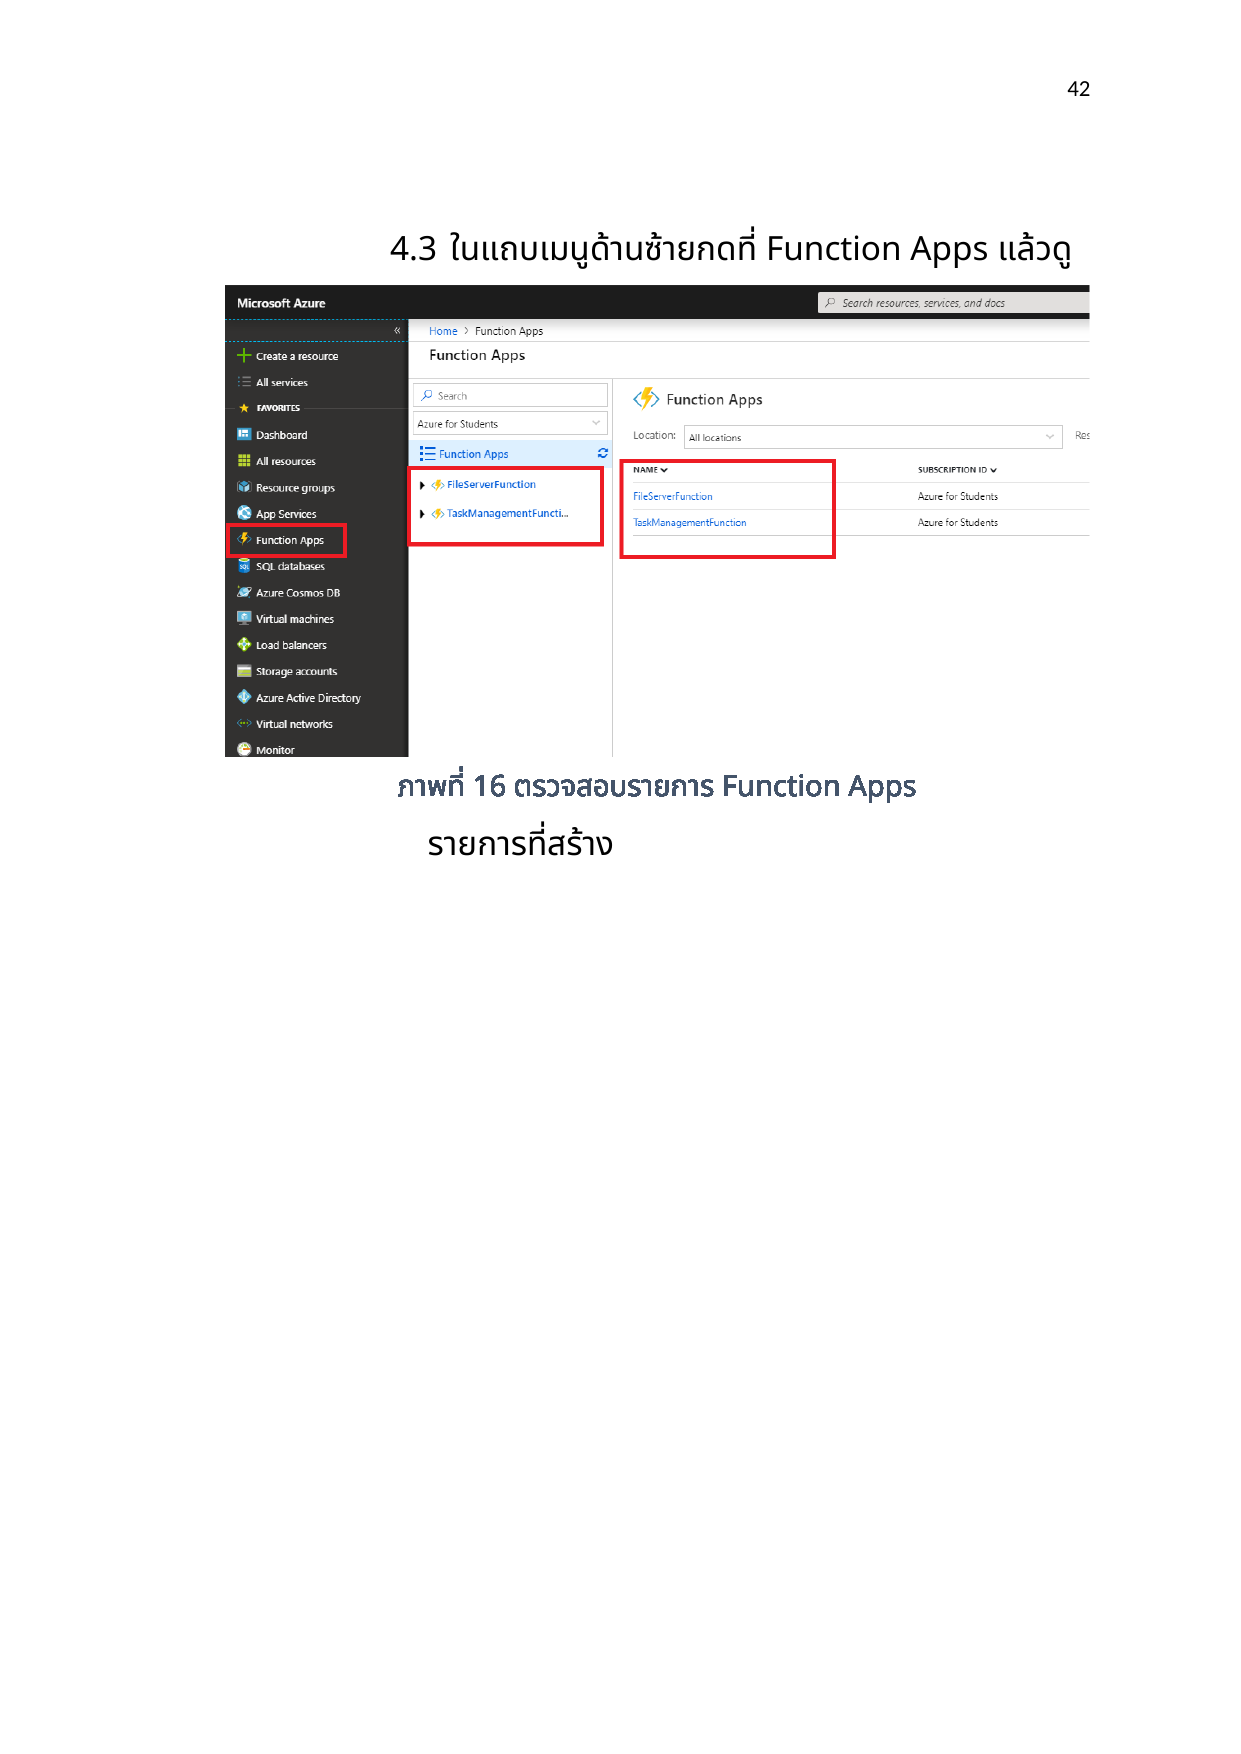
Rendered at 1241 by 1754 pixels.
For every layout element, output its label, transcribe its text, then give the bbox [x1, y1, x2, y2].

list ในแถบเมนูด้านซ้ายกดที่ Function Apps แล้วดูรายการที่สร้าง [390, 225, 1090, 285]
picture [225, 285, 1090, 757]
list ในแถบเมนูด้านซ้ายกดที่ Function Apps แล้วดูรายการที่สร้าง [390, 757, 1090, 871]
